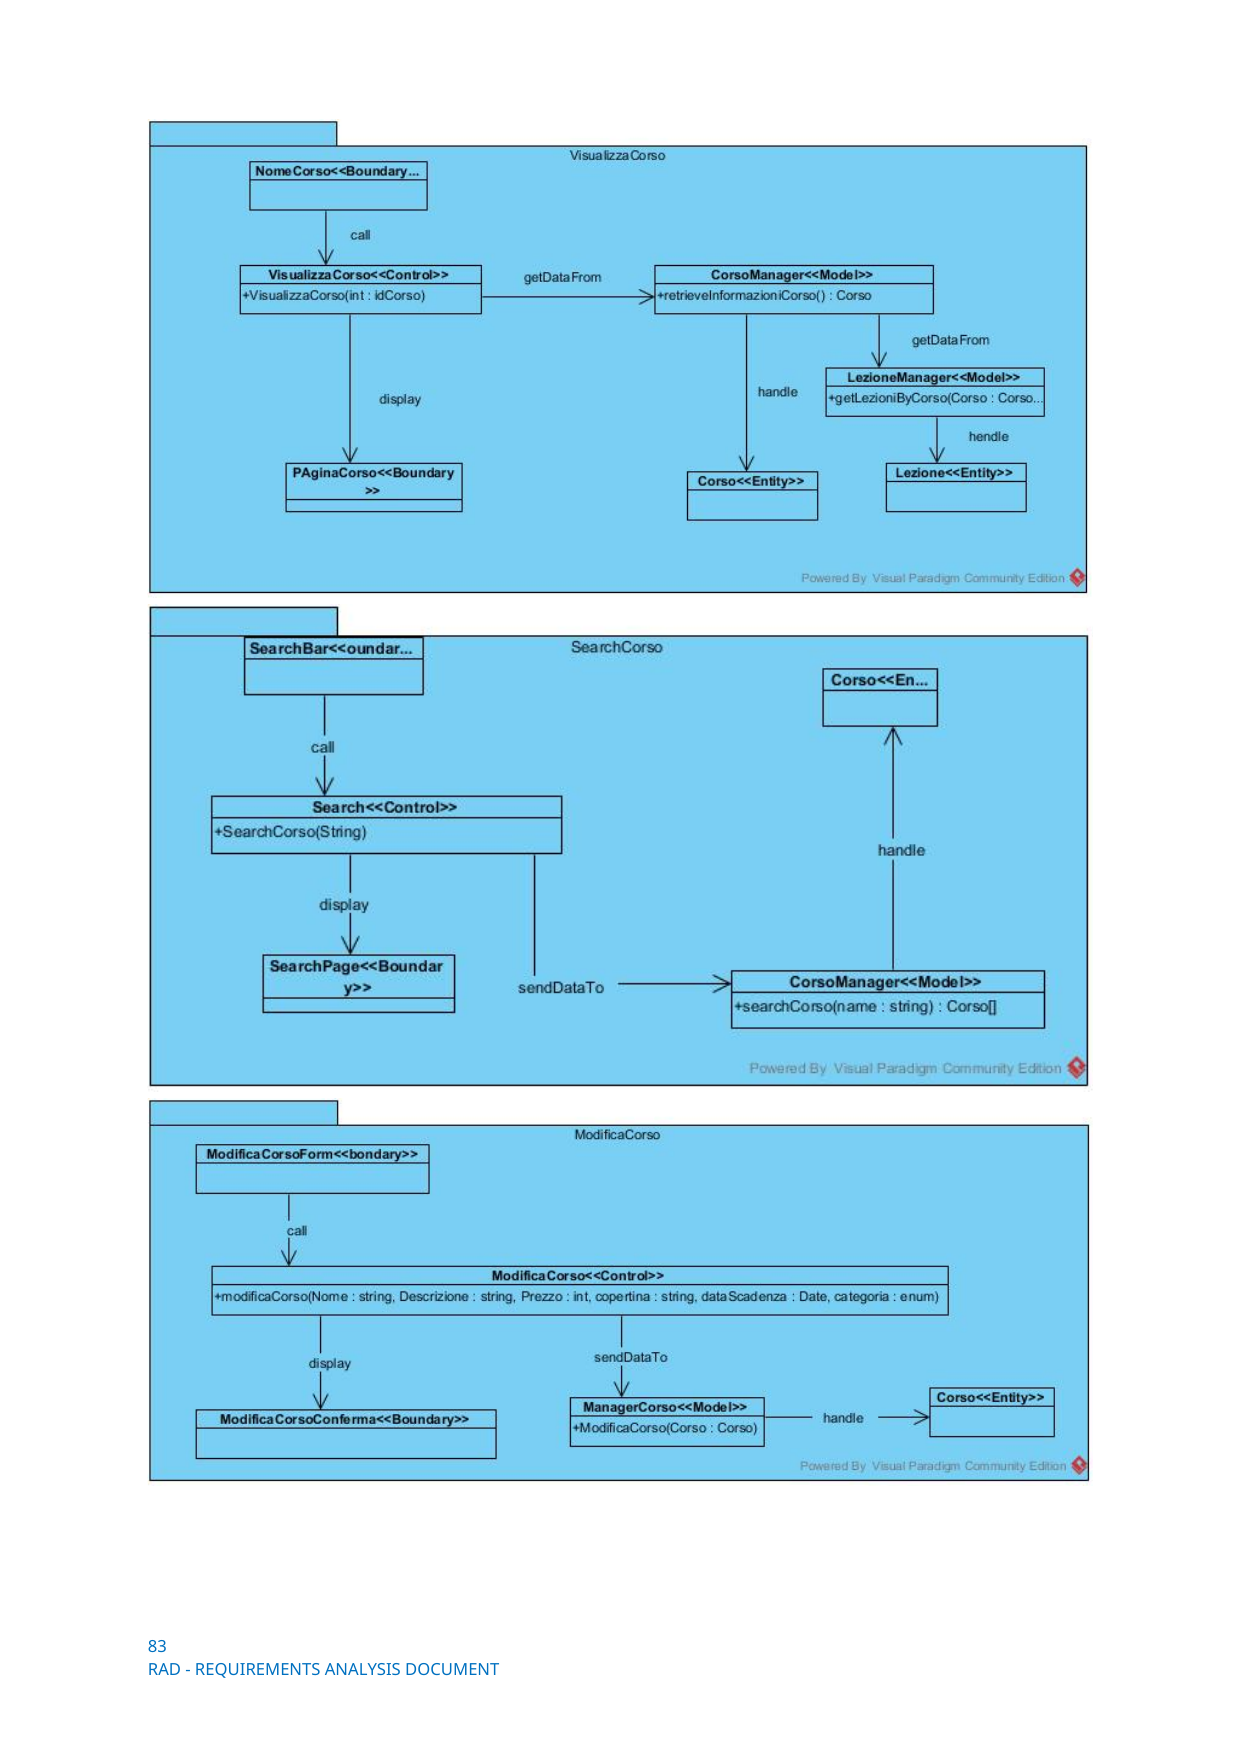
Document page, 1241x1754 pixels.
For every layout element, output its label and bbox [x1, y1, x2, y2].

picture [147, 604, 1093, 1092]
picture [147, 119, 1092, 598]
picture [147, 1098, 1093, 1486]
